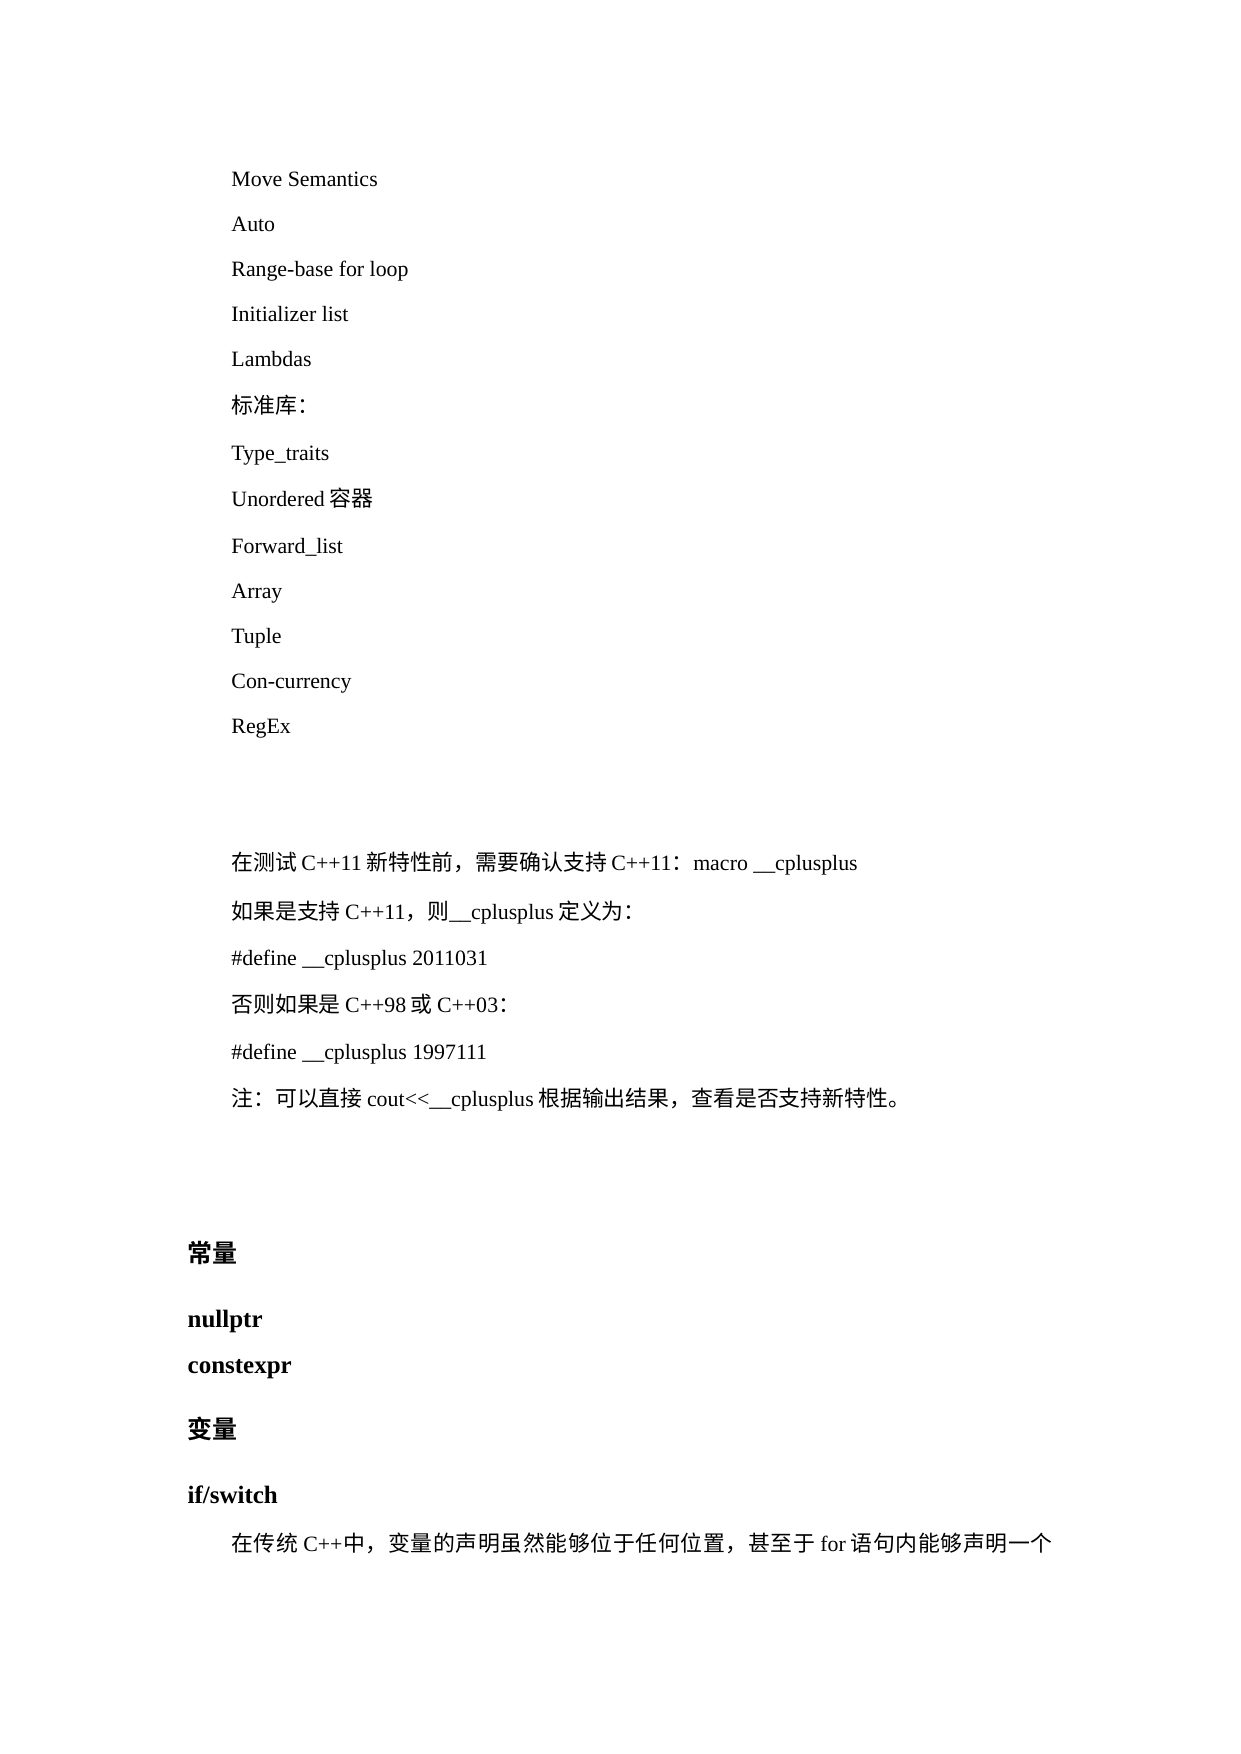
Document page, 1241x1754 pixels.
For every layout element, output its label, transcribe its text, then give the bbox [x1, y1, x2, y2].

text RegEx [187, 710, 1053, 742]
text Type_traits [187, 436, 1053, 468]
text 在测试C++11新特性前，需要确认支持C++11：macro __cplusplus [187, 845, 1053, 877]
text Auto [187, 207, 1053, 239]
text Array [187, 574, 1053, 607]
text 标准库： [187, 387, 1053, 420]
text Move Semantics [187, 162, 1053, 194]
subtitle constexpr [187, 1349, 1053, 1381]
text Con-currency [187, 664, 1053, 697]
text 如果是支持C++11，则__cplusplus定义为： [231, 893, 1053, 926]
text #define __cplusplus 1997111 [231, 1035, 1053, 1068]
subtitle 变量 [187, 1396, 1053, 1461]
text Unordered容器 [187, 481, 1053, 513]
text Initializer list [187, 297, 1053, 330]
subtitle nullptr [187, 1302, 1053, 1334]
text Forward_list [187, 529, 1053, 562]
text Tuple [187, 619, 1053, 652]
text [187, 1526, 1053, 1558]
text #define __cplusplus 2011031 [231, 942, 1053, 974]
text 注：可以直接cout<<__cplusplus根据输出结果，查看是否支持新特性。 [231, 1080, 1053, 1113]
text Lambdas [187, 342, 1053, 375]
subtitle if/switch [187, 1479, 1053, 1511]
text 否则如果是C++98或C++03： [231, 987, 1053, 1019]
subtitle 常量 [187, 1219, 1053, 1284]
text Range-base for loop [187, 252, 1053, 285]
